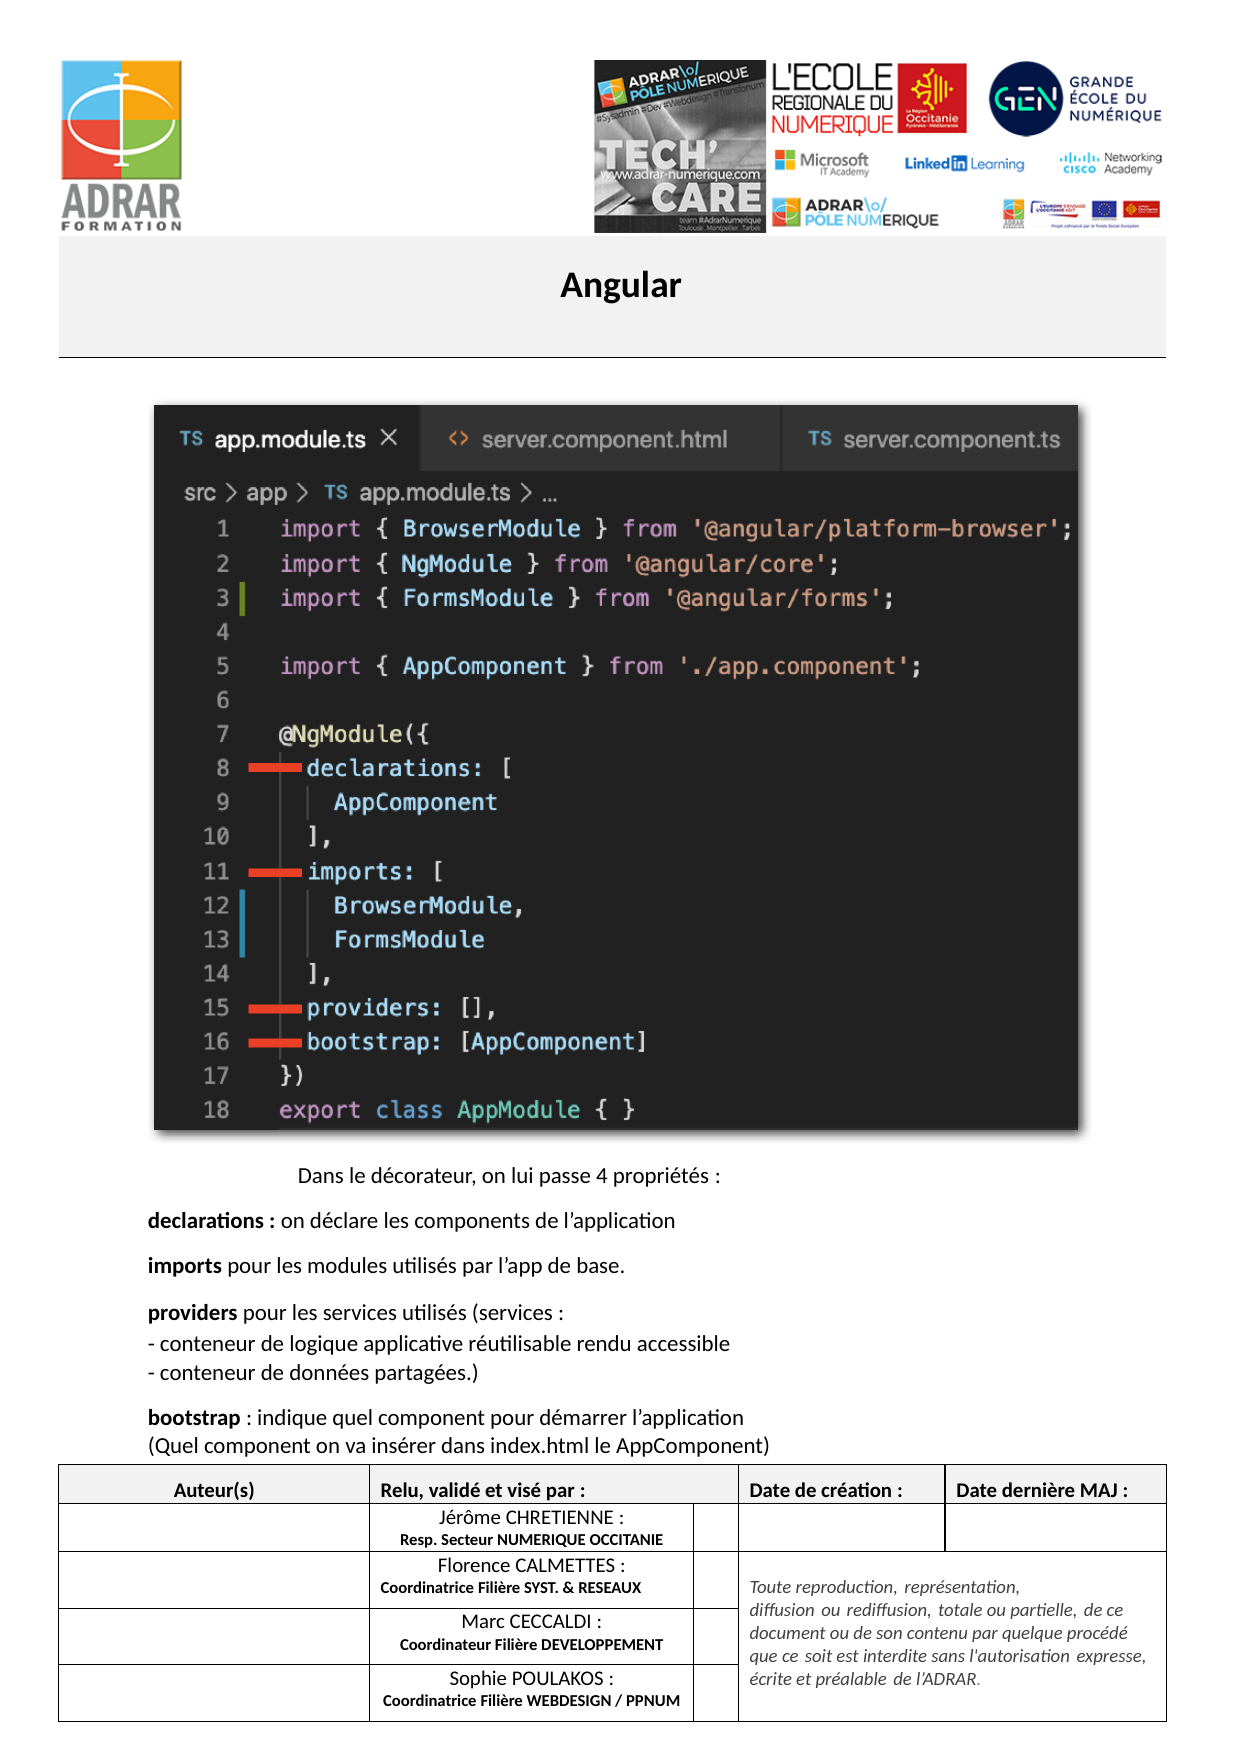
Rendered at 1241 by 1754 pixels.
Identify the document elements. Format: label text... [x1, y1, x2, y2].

picture [61, 58, 183, 233]
text declarations : on déclare les components de l’application [148, 1206, 1093, 1234]
list Dans le décorateur, on lui passe 4 propriétés : [260, 1162, 1093, 1190]
text providers pour les services utilisés (services : - conteneur de logique applicative réutilisable rendu accessible - conteneur de données partagées.) [148, 1296, 1093, 1386]
picture [594, 60, 1166, 233]
picture [147, 398, 1093, 1145]
text imports pour les modules utilisés par l’app de base. [148, 1251, 1093, 1279]
text bootstrap : indique quel component pour démarrer l’application (Quel component on va insérer dans index.html le AppComponent) [148, 1403, 1093, 1459]
